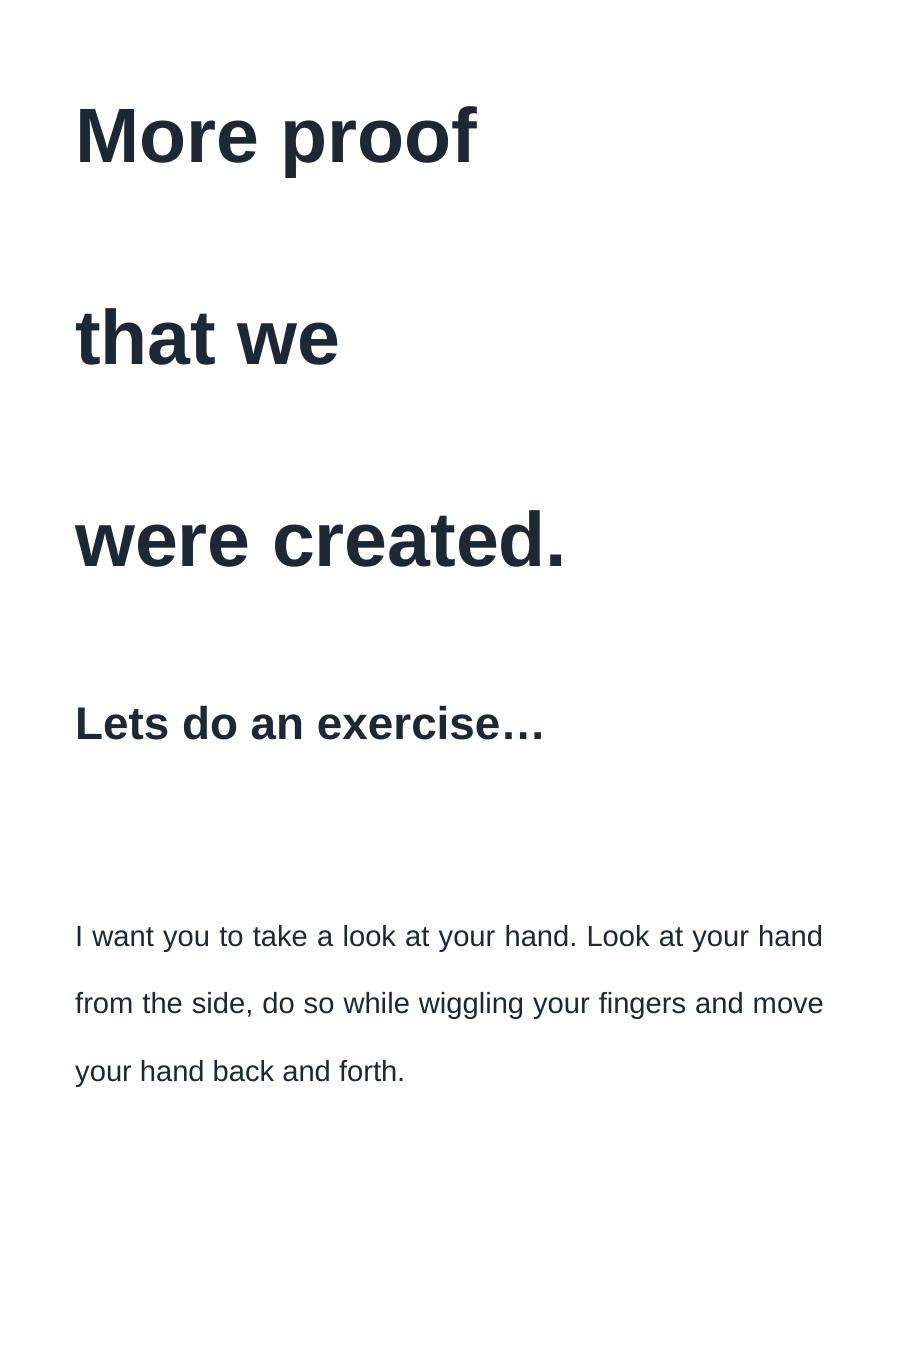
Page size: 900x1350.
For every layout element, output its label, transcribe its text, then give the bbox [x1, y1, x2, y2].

text were created. [75, 494, 825, 583]
text More proof [75, 90, 825, 179]
text Lets do an exercise… [75, 697, 825, 749]
text I want you to take a look at your hand. Look at your hand from the side, do so while wiggling your fingers and move your hand back and forth. [75, 919, 825, 1087]
text that we [75, 292, 825, 381]
